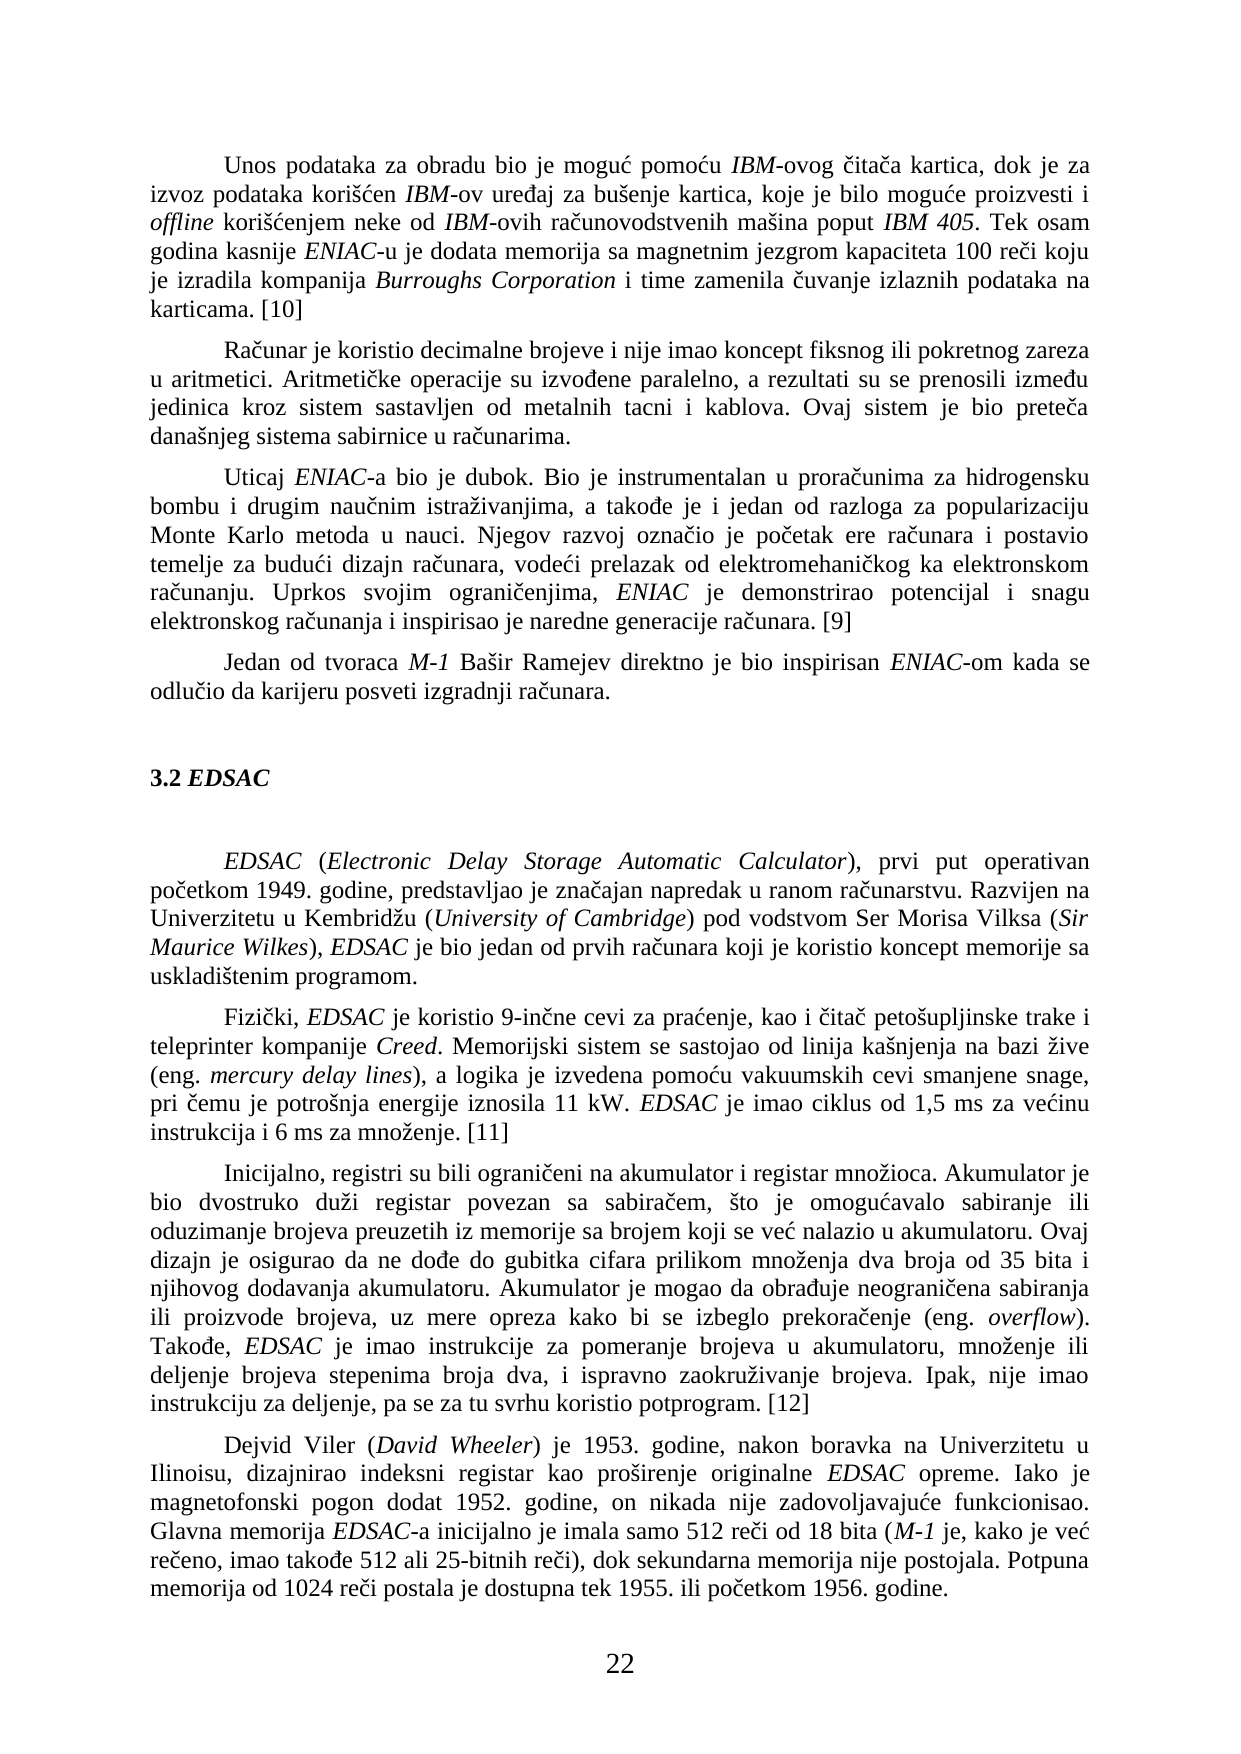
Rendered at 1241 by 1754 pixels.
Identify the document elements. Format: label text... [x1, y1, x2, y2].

text Unos podataka za obradu bio je moguć pomoću IBM-ovog čitača kartica, dok je za izvoz podataka korišćen IBM-ov uređaj za bušenje kartica, koje je bilo moguće proizvesti i offline korišćenjem neke od IBM-ovih računovodstvenih mašina poput IBM 405. Tek osam godina kasnije ENIAC-u je dodata memorija sa magnetnim jezgrom kapaciteta 100 reči koju je izradila kompanija Burroughs Corporation i time zamenila čuvanje izlaznih podataka na karticama. [10] [150, 150, 1090, 322]
text Inicijalno, registri su bili ograničeni na akumulator i registar množioca. Akumulator je bio dvostruko duži registar povezan sa sabiračem, što je omogućavalo sabiranje ili oduzimanje brojeva preuzetih iz memorije sa brojem koji se već nalazio u akumulatoru. Ovaj dizajn je osigurao da ne dođe do gubitka cifara prilikom množenja dva broja od 35 bita i njihovog dodavanja akumulatoru. Akumulator je mogao da obrađuje neograničena sabiranja ili proizvode brojeva, uz mere opreza kako bi se izbeglo prekoračenje (eng. overflow). Takođe, EDSAC je imao instrukcije za pomeranje brojeva u akumulatoru, množenje ili deljenje brojeva stepenima broja dva, i ispravno zaokruživanje brojeva. Ipak, nije imao instrukciju za deljenje, pa se za tu svrhu koristio potprogram. [12] [150, 1158, 1090, 1417]
text Dejvid Viler (David Wheeler) je 1953. godine, nakon boravka na Univerzitetu u Ilinoisu, dizajnirao indeksni registar kao proširenje originalne EDSAC opreme. Iako je magnetofonski pogon dodat 1952. godine, on nikada nije zadovoljavajuće funkcionisao. Glavna memorija EDSAC-a inicijalno je imala samo 512 reči od 18 bita (M-1 je, kako je već rečeno, imao takođe 512 ali 25-bitnih reči), dok sekundarna memorija nije postojala. Potpuna memorija od 1024 reči postala je dostupna tek 1955. ili početkom 1956. godine. [150, 1430, 1090, 1602]
text Računar je koristio decimalne brojeve i nije imao koncept fiksnog ili pokretnog zareza u aritmetici. Aritmetičke operacije su izvođene paralelno, a rezultati su se prenosili između jedinica kroz sistem sastavljen od metalnih tacni i kablova. Ovaj sistem je bio preteča današnjeg sistema sabirnice u računarima. [150, 335, 1090, 450]
text EDSAC (Electronic Delay Storage Automatic Calculator), prvi put operativan početkom 1949. godine, predstavljao je značajan napredak u ranom računarstvu. Razvijen na Univerzitetu u Kembridžu (University of Cambridge) pod vodstvom Ser Morisa Vilksa (Sir Maurice Wilkes), EDSAC je bio jedan od prvih računara koji je koristio koncept memorije sa uskladištenim programom. [150, 846, 1090, 990]
text Uticaj ENIAC-a bio je dubok. Bio je instrumentalan u proračunima za hidrogensku bombu i drugim naučnim istraživanjima, a takođe je i jedan od razloga za popularizaciju Monte Karlo metoda u nauci. Njegov razvoj označio je početak ere računara i postavio temelje za budući dizajn računara, vodeći prelazak od elektromehaničkog ka elektronskom računanju. Uprkos svojim ograničenjima, ENIAC je demonstrirao potencijal i snagu elektronskog računanja i inspirisao je naredne generacije računara. [9] [150, 462, 1090, 635]
text Fizički, EDSAC je koristio 9-inčne cevi za praćenje, kao i čitač petošupljinske trake i teleprinter kompanije Creed. Memorijski sistem se sastojao od linija kašnjenja na bazi žive (eng. mercury delay lines), a logika je izvedena pomoću vakuumskih cevi smanjene snage, pri čemu je potrošnja energije iznosila 11 kW. EDSAC je imao ciklus od 1,5 ms za većinu instrukcija i 6 ms za množenje. [11] [150, 1002, 1090, 1146]
text Jedan od tvoraca M-1 Bašir Ramejev direktno je bio inspirisan ENIAC-om kada se odlučio da karijeru posveti izgradnji računara. [150, 647, 1090, 705]
subtitle 3.2 EDSAC [150, 763, 1090, 792]
